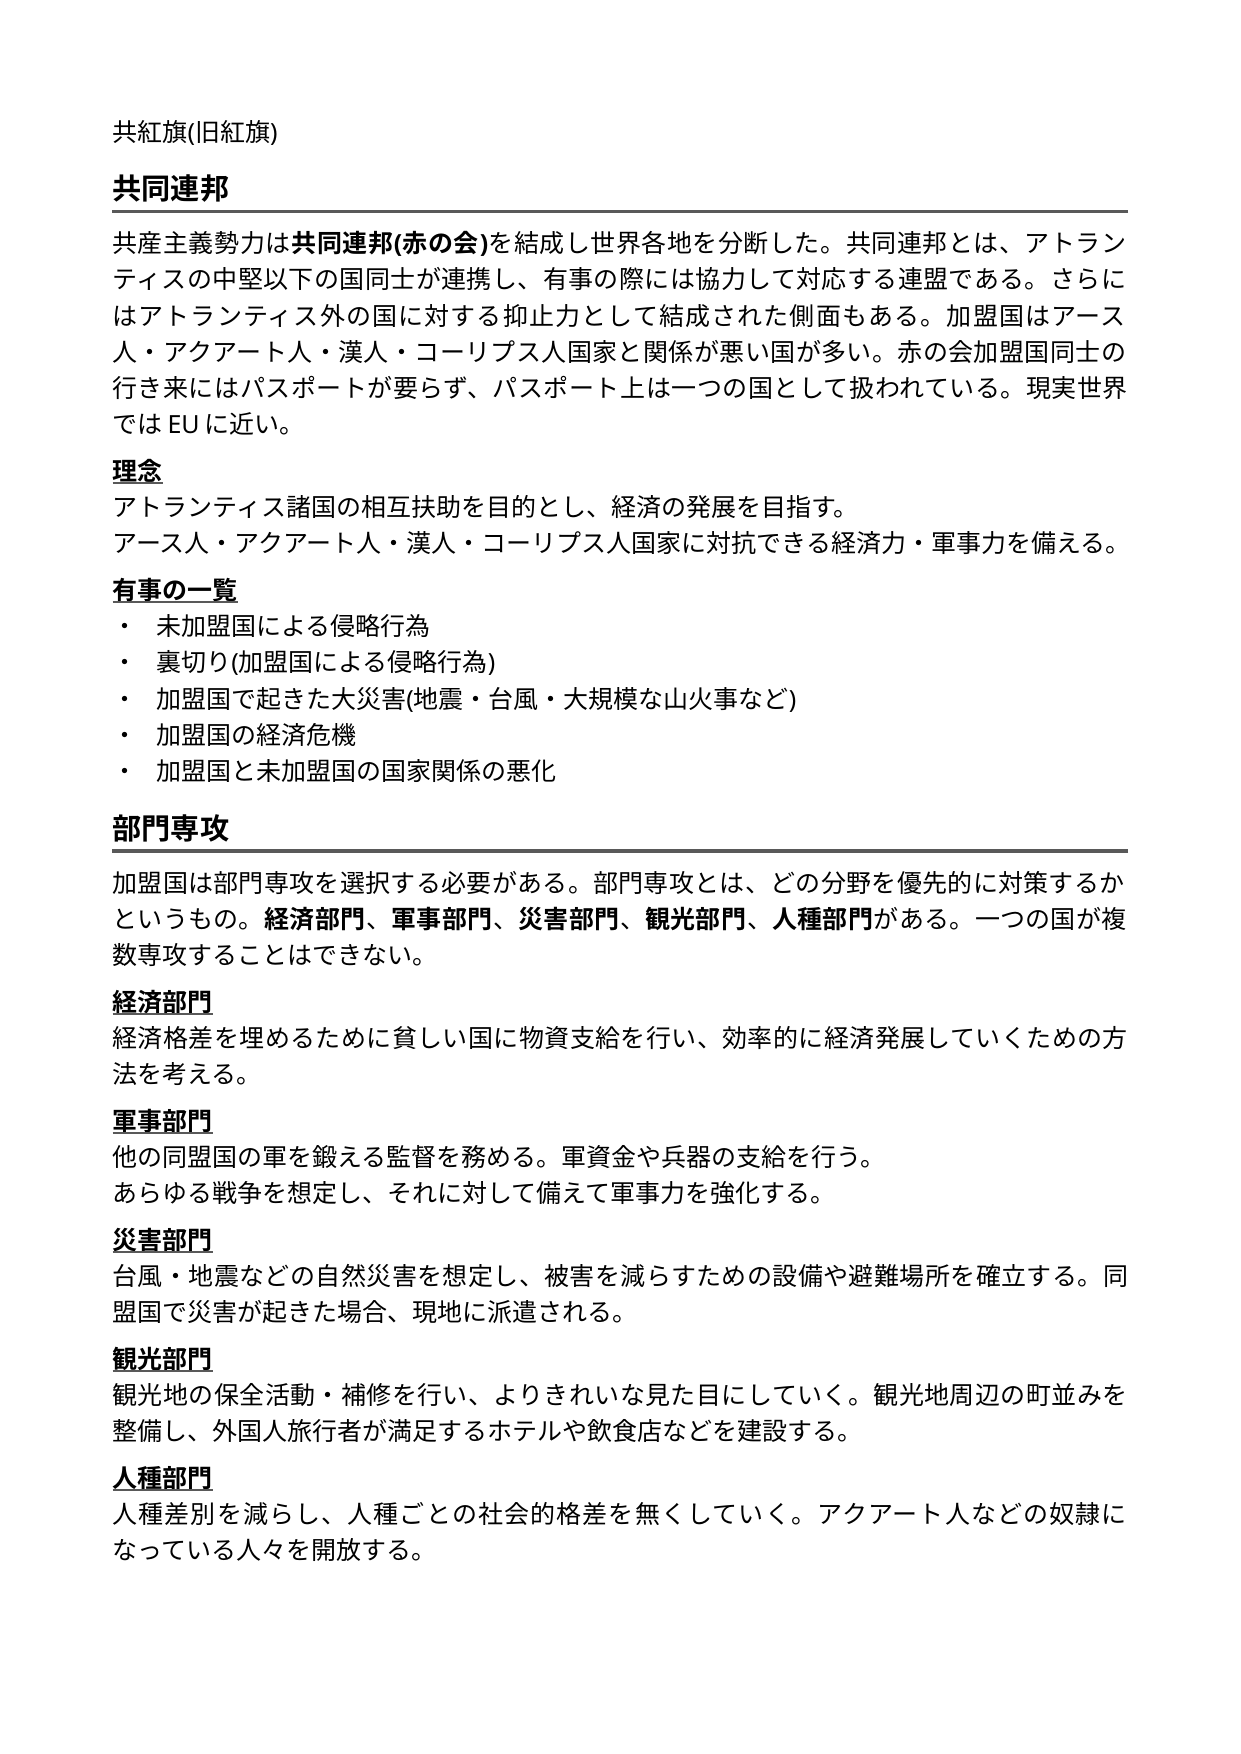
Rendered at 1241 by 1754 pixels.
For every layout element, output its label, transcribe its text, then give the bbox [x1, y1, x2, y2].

list 加盟国の経済危機 [112, 715, 1128, 752]
text 加盟国は部門専攻を選択する必要がある。部門専攻とは、どの分野を優先的に対策するかというもの。経済部門、軍事部門、災害部門、観光部門、人種部門がある。一つの国が複数専攻することはできない。 [112, 863, 1128, 972]
text 他の同盟国の軍を鍛える監督を務める。軍資金や兵器の支給を行う。 [112, 1137, 1128, 1174]
text アース人・アクアート人・漢人・コーリプス人国家に対抗できる経済力・軍事力を備える。 [112, 524, 1128, 560]
text 経済格差を埋めるために貧しい国に物資支給を行い、効率的に経済発展していくための方法を考える。 [112, 1018, 1128, 1091]
list 未加盟国による侵略行為 [112, 607, 1128, 643]
subtitle 災害部門 [112, 1220, 1128, 1256]
text 台風・地震などの自然災害を想定し、被害を減らすための設備や避難場所を確立する。同盟国で災害が起きた場合、現地に派遣される。 [112, 1256, 1128, 1329]
subtitle 軍事部門 [112, 1101, 1128, 1137]
subtitle 有事の一覧 [112, 570, 1128, 607]
text 共紅旗(旧紅旗) [112, 112, 1128, 148]
text 人種差別を減らし、人種ごとの社会的格差を無くしていく。アクアート人などの奴隷になっている人々を開放する。 [112, 1494, 1128, 1567]
subtitle 理念 [112, 451, 1128, 488]
list 加盟国と未加盟国の国家関係の悪化 [112, 752, 1128, 788]
subtitle 観光部門 [112, 1339, 1128, 1376]
list 加盟国で起きた大災害(地震・台風・大規模な山火事など) [112, 679, 1128, 715]
list 裏切り(加盟国による侵略行為) [112, 643, 1128, 679]
text アトランティス諸国の相互扶助を目的とし、経済の発展を目指す。 [112, 488, 1128, 524]
subtitle 部門専攻 [112, 805, 1128, 849]
subtitle 人種部門 [112, 1458, 1128, 1494]
text 観光地の保全活動・補修を行い、よりきれいな見た目にしていく。観光地周辺の町並みを整備し、外国人旅行者が満足するホテルや飲食店などを建設する。 [112, 1376, 1128, 1448]
subtitle 経済部門 [112, 982, 1128, 1018]
text 共産主義勢力は共同連邦(赤の会)を結成し世界各地を分断した。共同連邦とは、アトランティスの中堅以下の国同士が連携し、有事の際には協力して対応する連盟である。さらにはアトランティス外の国に対する抑止力として結成された側面もある。加盟国はアース人・アクアート人・漢人・コーリプス人国家と関係が悪い国が多い。赤の会加盟国同士の行き来にはパスポートが要らず、パスポート上は一つの国として扱われている。現実世界ではEUに近い。 [112, 223, 1128, 441]
subtitle 共同連邦 [112, 166, 1128, 210]
text あらゆる戦争を想定し、それに対して備えて軍事力を強化する。 [112, 1174, 1128, 1210]
